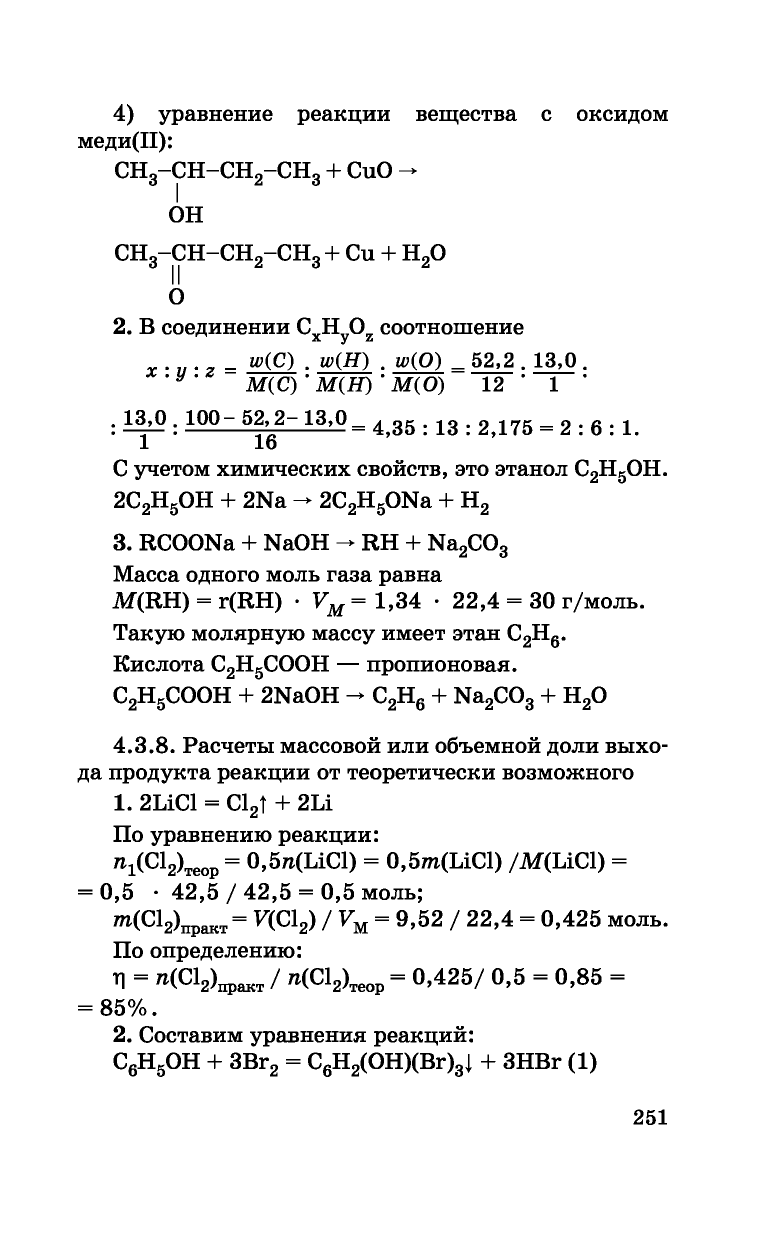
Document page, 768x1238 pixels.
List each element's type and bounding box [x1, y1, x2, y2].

picture [77, 104, 668, 1125]
